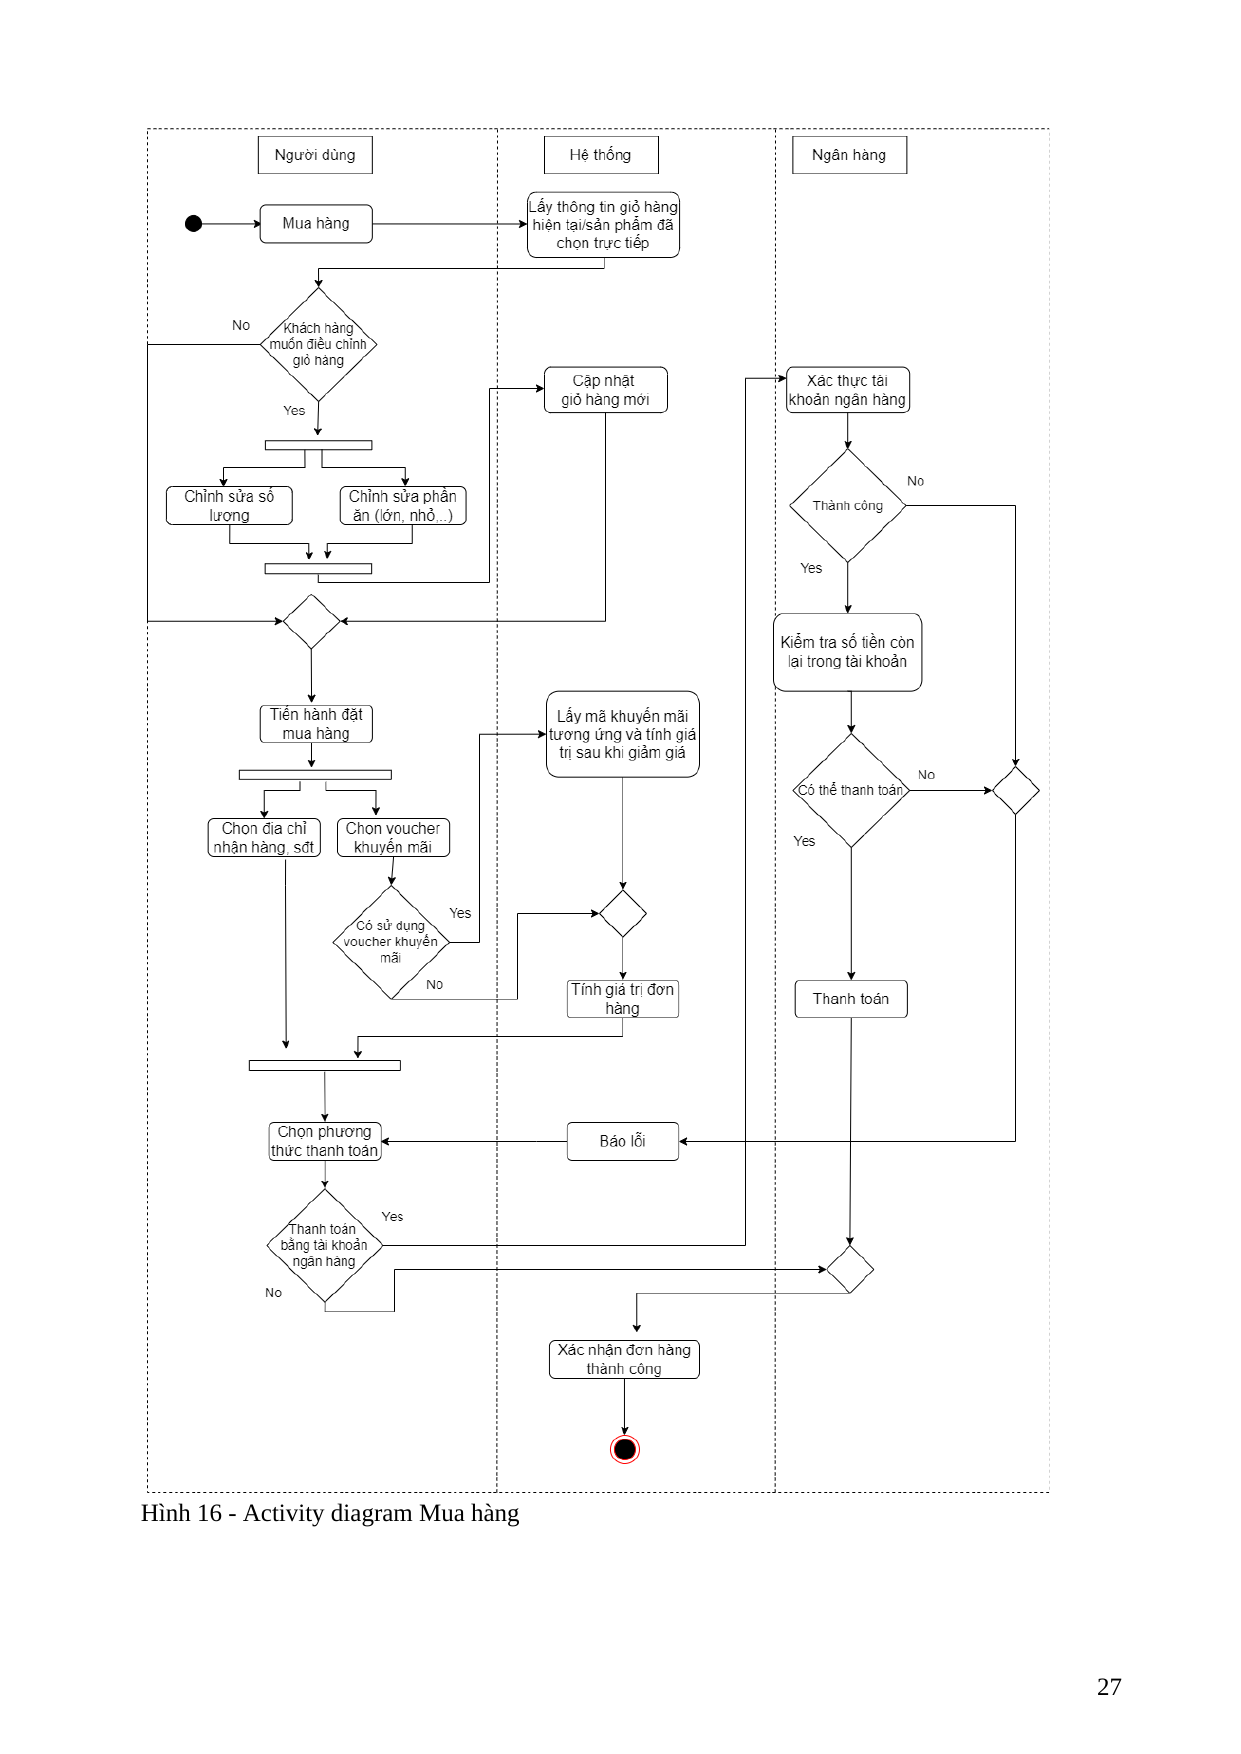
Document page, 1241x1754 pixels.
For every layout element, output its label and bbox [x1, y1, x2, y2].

picture [140, 118, 1050, 1495]
